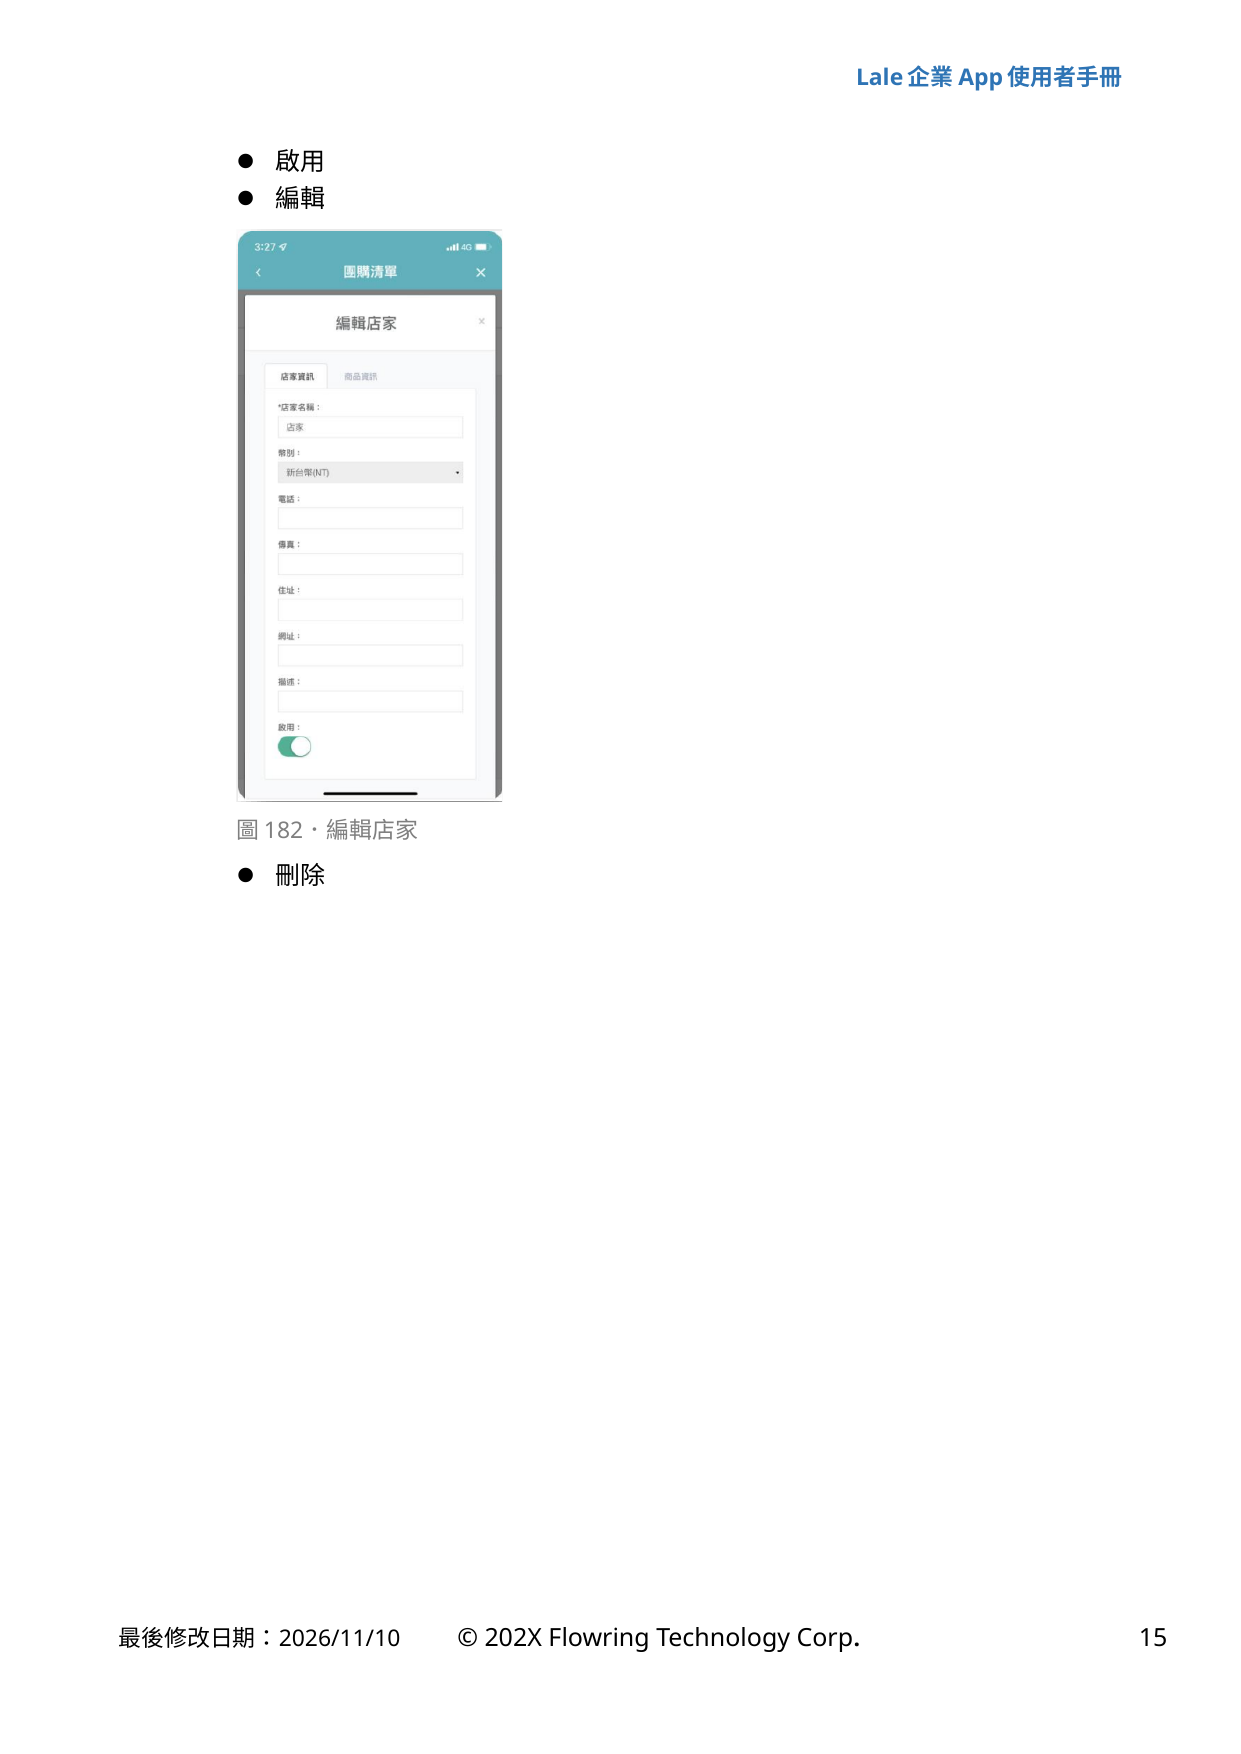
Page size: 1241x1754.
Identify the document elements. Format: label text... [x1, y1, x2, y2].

list 編輯 [236, 178, 1122, 214]
list 刪除 [236, 856, 1122, 892]
picture [236, 229, 503, 802]
list 啟用 [236, 142, 1122, 178]
